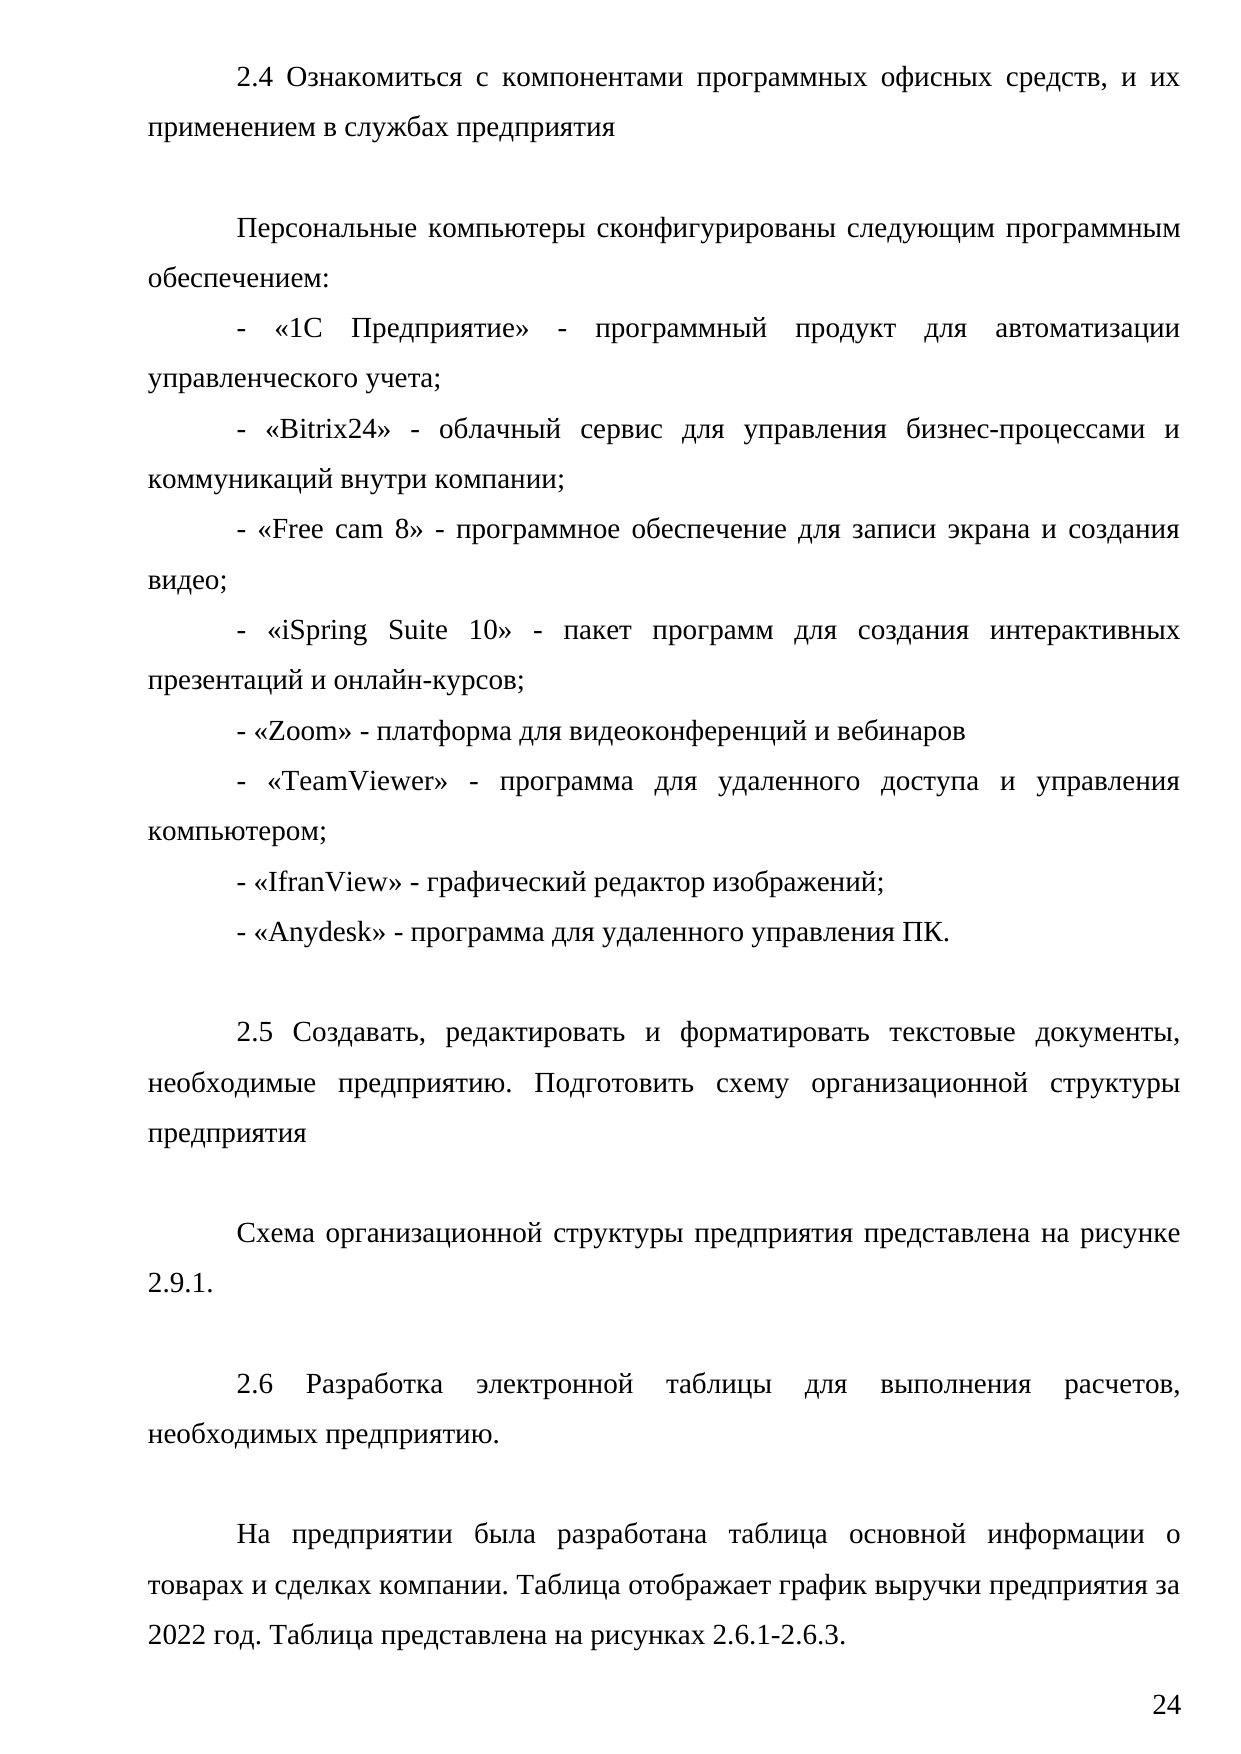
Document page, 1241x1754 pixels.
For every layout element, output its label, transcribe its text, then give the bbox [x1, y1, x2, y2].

text - «Zoom» - платформа для видеоконференций и вебинаров [148, 713, 1181, 746]
text - «TeamViewer» - программа для удаленного доступа и управления компьютером; [148, 763, 1181, 847]
text 2.6 Разработка электронной таблицы для выполнения расчетов, необходимых предприятию. [148, 1366, 1181, 1450]
text На предприятии была разработана таблица основной информации о товарах и сделках компании. Таблица отображает график выручки предприятия за 2022 год. Таблица представлена на рисунках 2.6.1-2.6.3. [148, 1517, 1181, 1651]
text 2.4 Ознакомиться с компонентами программных офисных средств, и их применением в службах предприятия [148, 59, 1181, 143]
text - «IfranView» - графический редактор изображений; [148, 864, 1181, 897]
text - «1C Предприятие» - программный продукт для автоматизации управленческого учета; [148, 310, 1181, 394]
text Схема организационной структуры предприятия представлена на рисунке 2.9.1. [148, 1215, 1181, 1299]
text - «Bitrix24» - облачный сервис для управления бизнес-процессами и коммуникаций внутри компании; [148, 411, 1181, 495]
text - «Free cam 8» - программное обеспечение для записи экрана и создания видео; [148, 512, 1181, 595]
text 2.5 Создавать, редактировать и форматировать текстовые документы, необходимые предприятию. Подготовить схему организационной структуры предприятия [148, 1014, 1181, 1148]
text - «Anydesk» - программа для удаленного управления ПК. [148, 914, 1181, 948]
text Персональные компьютеры сконфигурированы следующим программным обеспечением: [148, 210, 1181, 293]
text - «iSpring Suite 10» - пакет программ для создания интерактивных презентаций и онлайн-курсов; [148, 612, 1181, 696]
